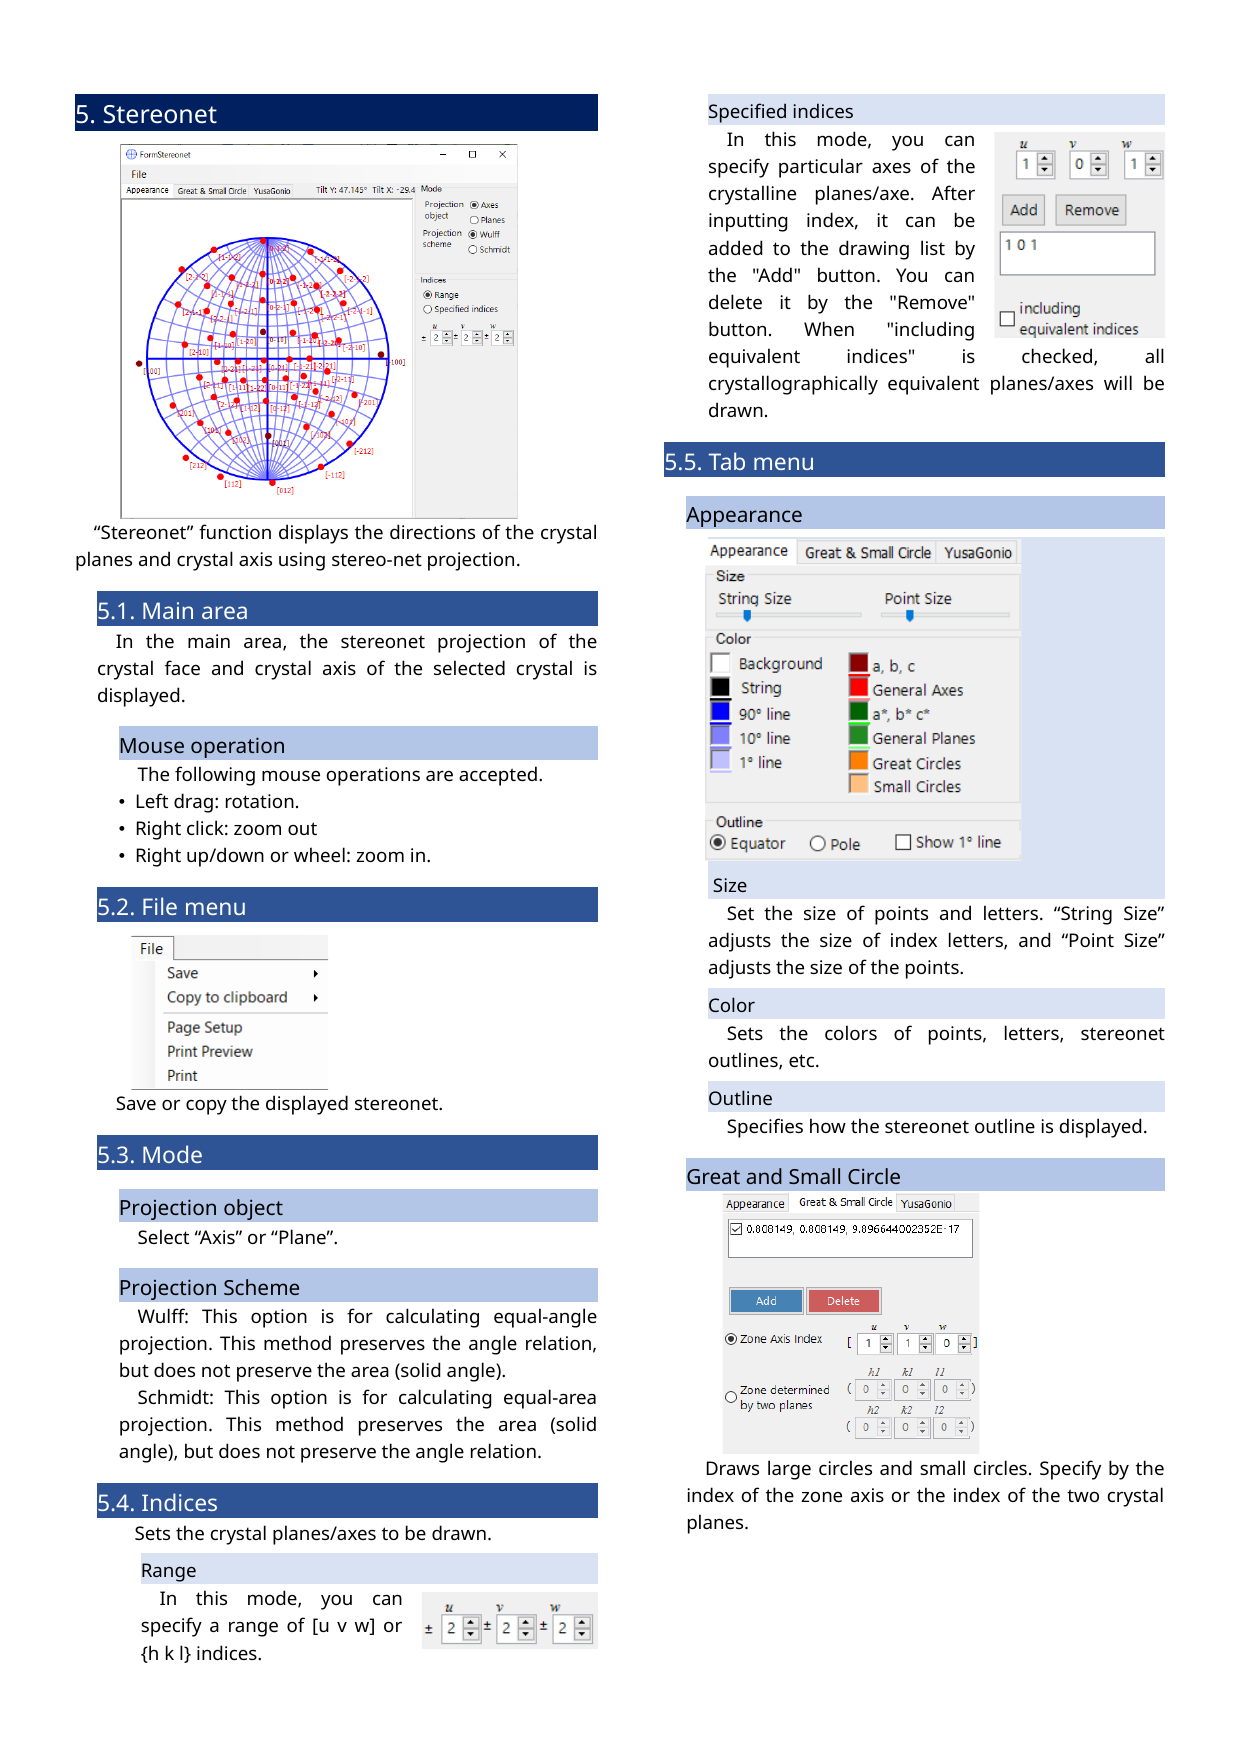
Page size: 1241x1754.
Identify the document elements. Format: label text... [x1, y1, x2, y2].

subtitle 5.5. Tab menu [664, 442, 1165, 477]
text In the main area, the stereonet projection of the crystal face and crystal axis of the selected crystal is displayed. [97, 626, 598, 708]
subtitle Range [141, 1553, 598, 1584]
list Right click: zoom out [119, 814, 598, 841]
picture [722, 1193, 980, 1454]
text Wulff: This option is for calculating equal-angle projection. This method preserves the angle relation, but does not preserve the area (solid angle). [119, 1302, 598, 1383]
picture [120, 144, 518, 519]
text Schmidt: This option is for calculating equal-area projection. This method preserves the area (solid angle), but does not preserve the angle relation. [119, 1383, 598, 1464]
subtitle Specified indices [708, 94, 1165, 125]
picture [421, 1592, 598, 1649]
subtitle Color [708, 988, 1165, 1019]
subtitle Great and Small Circle [686, 1158, 1165, 1191]
subtitle 5. Stereonet [75, 94, 598, 131]
text Sets the crystal planes/axes to be drawn. [97, 1518, 598, 1545]
picture [131, 935, 329, 1090]
subtitle Outline [708, 1081, 1165, 1112]
text Set the size of points and letters. “String Size” adjusts the size of index letters, and “Point Size” adjusts the size of the points. [708, 899, 1165, 980]
list Right up/down or wheel: zoom in. [119, 841, 598, 868]
text The following mouse operations are accepted. [119, 760, 598, 787]
list Left drag: rotation. [119, 787, 598, 814]
subtitle Appearance [686, 496, 1165, 529]
text Sets the colors of points, letters, stereonet outlines, etc. [708, 1019, 1165, 1073]
picture [994, 132, 1166, 338]
subtitle 5.1. Main area [97, 591, 598, 626]
subtitle Projection object [119, 1189, 598, 1222]
subtitle 5.4. Indices [97, 1483, 598, 1518]
text Specifies how the stereonet outline is displayed. [708, 1112, 1165, 1139]
subtitle Mouse operation [119, 726, 598, 760]
subtitle 5.3. Mode [97, 1135, 598, 1170]
subtitle Projection Scheme [119, 1268, 598, 1302]
text Select “Axis” or “Plane”. [119, 1222, 598, 1249]
picture [704, 539, 1022, 861]
subtitle 5.2. File menu [97, 887, 598, 922]
